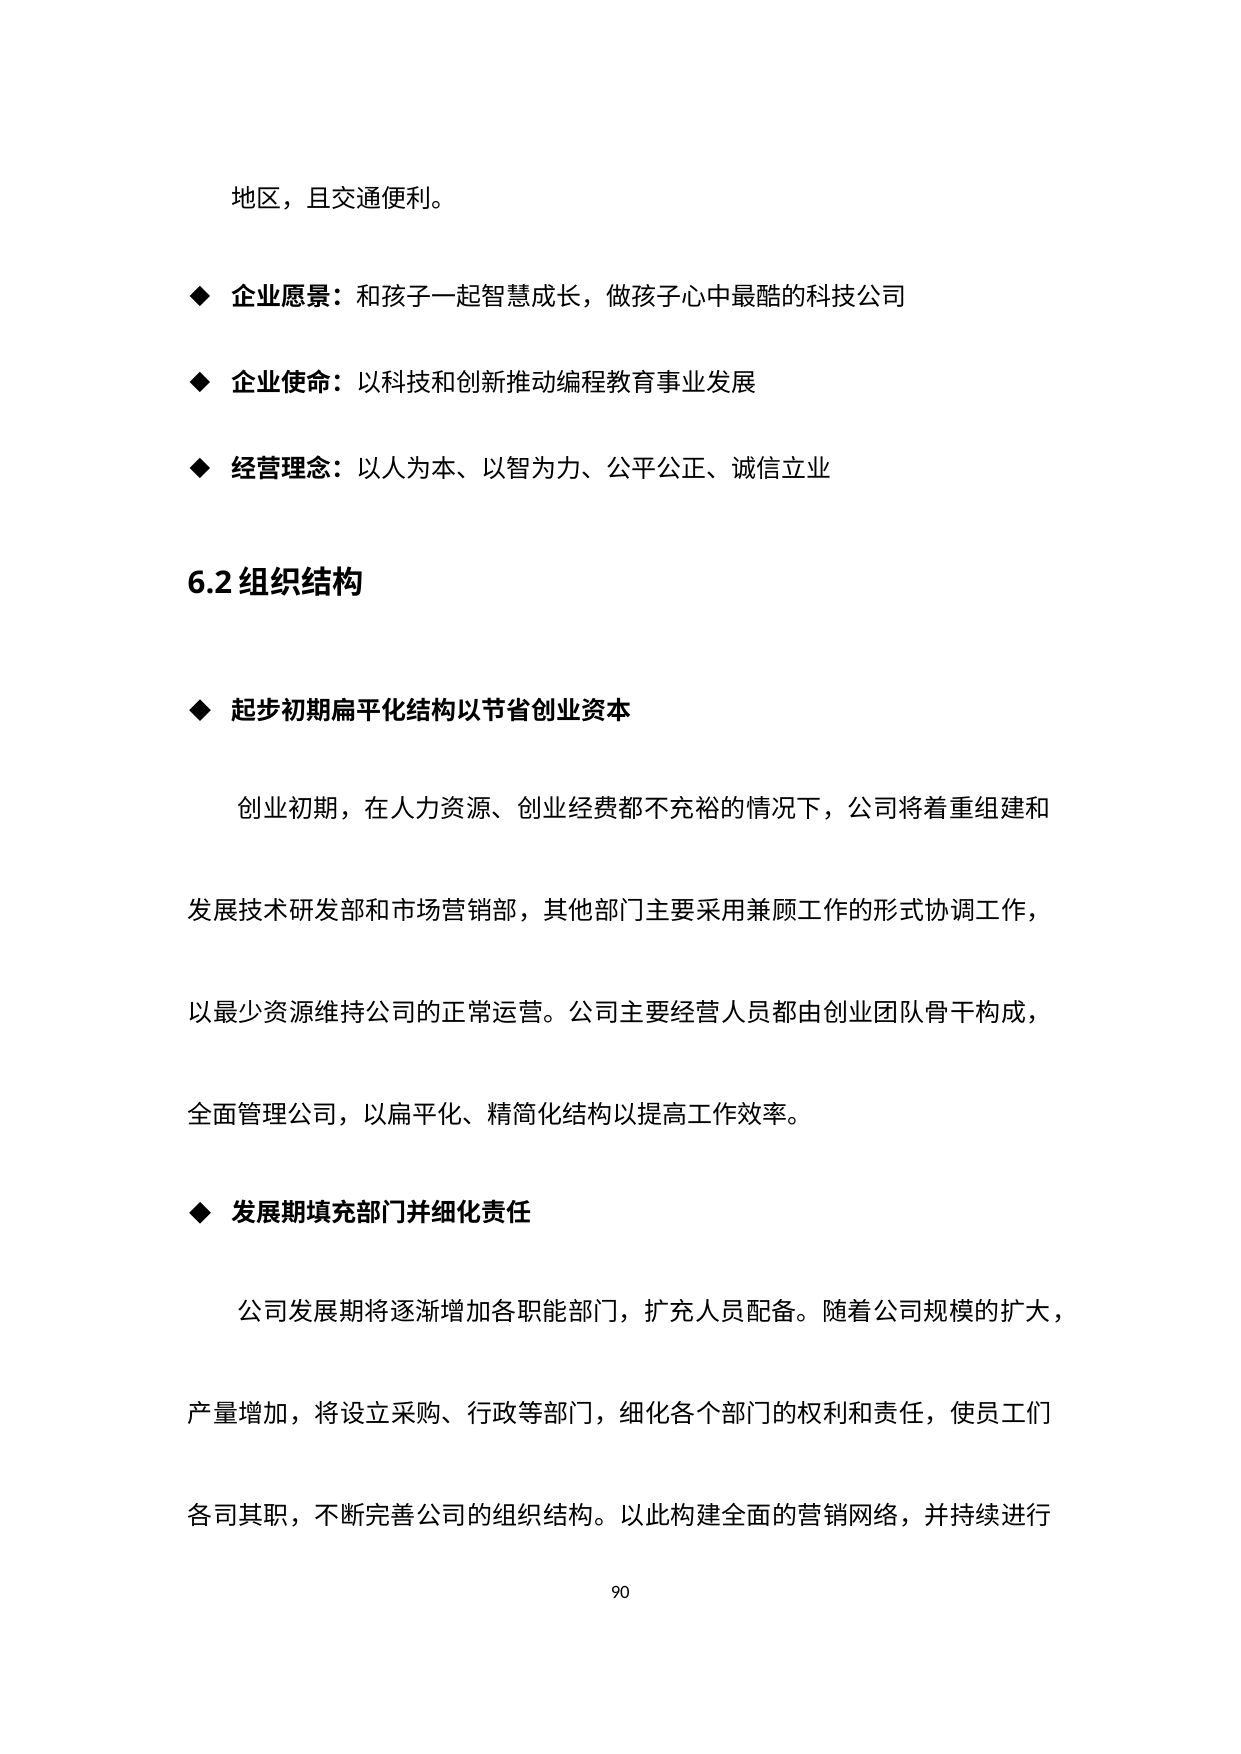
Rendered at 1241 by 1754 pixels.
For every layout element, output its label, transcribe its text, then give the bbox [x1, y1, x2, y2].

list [231, 162, 1053, 230]
subtitle 6.2组织结构 [187, 546, 1053, 614]
list 企业愿景：和孩子一起智慧成长，做孩子心中最酷的科技公司 [187, 261, 1053, 329]
text 创业初期，在人力资源、创业经费都不充裕的情况下，公司将着重组建和发展技术研发部和市场营销部，其他部门主要采用兼顾工作的形式协调工作，以最少资源维持公司的正常运营。公司主要经营人员都由创业团队骨干构成，全面管理公司，以扁平化、精简化结构以提高工作效率。 [187, 773, 1053, 1146]
list 经营理念：以人为本、以智为力、公平公正、诚信立业 [187, 433, 1053, 501]
list 发展期填充部门并细化责任 [187, 1177, 1053, 1245]
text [187, 1276, 1053, 1547]
list 企业使命：以科技和创新推动编程教育事业发展 [187, 347, 1053, 415]
list 起步初期扁平化结构以节省创业资本 [187, 674, 1053, 742]
